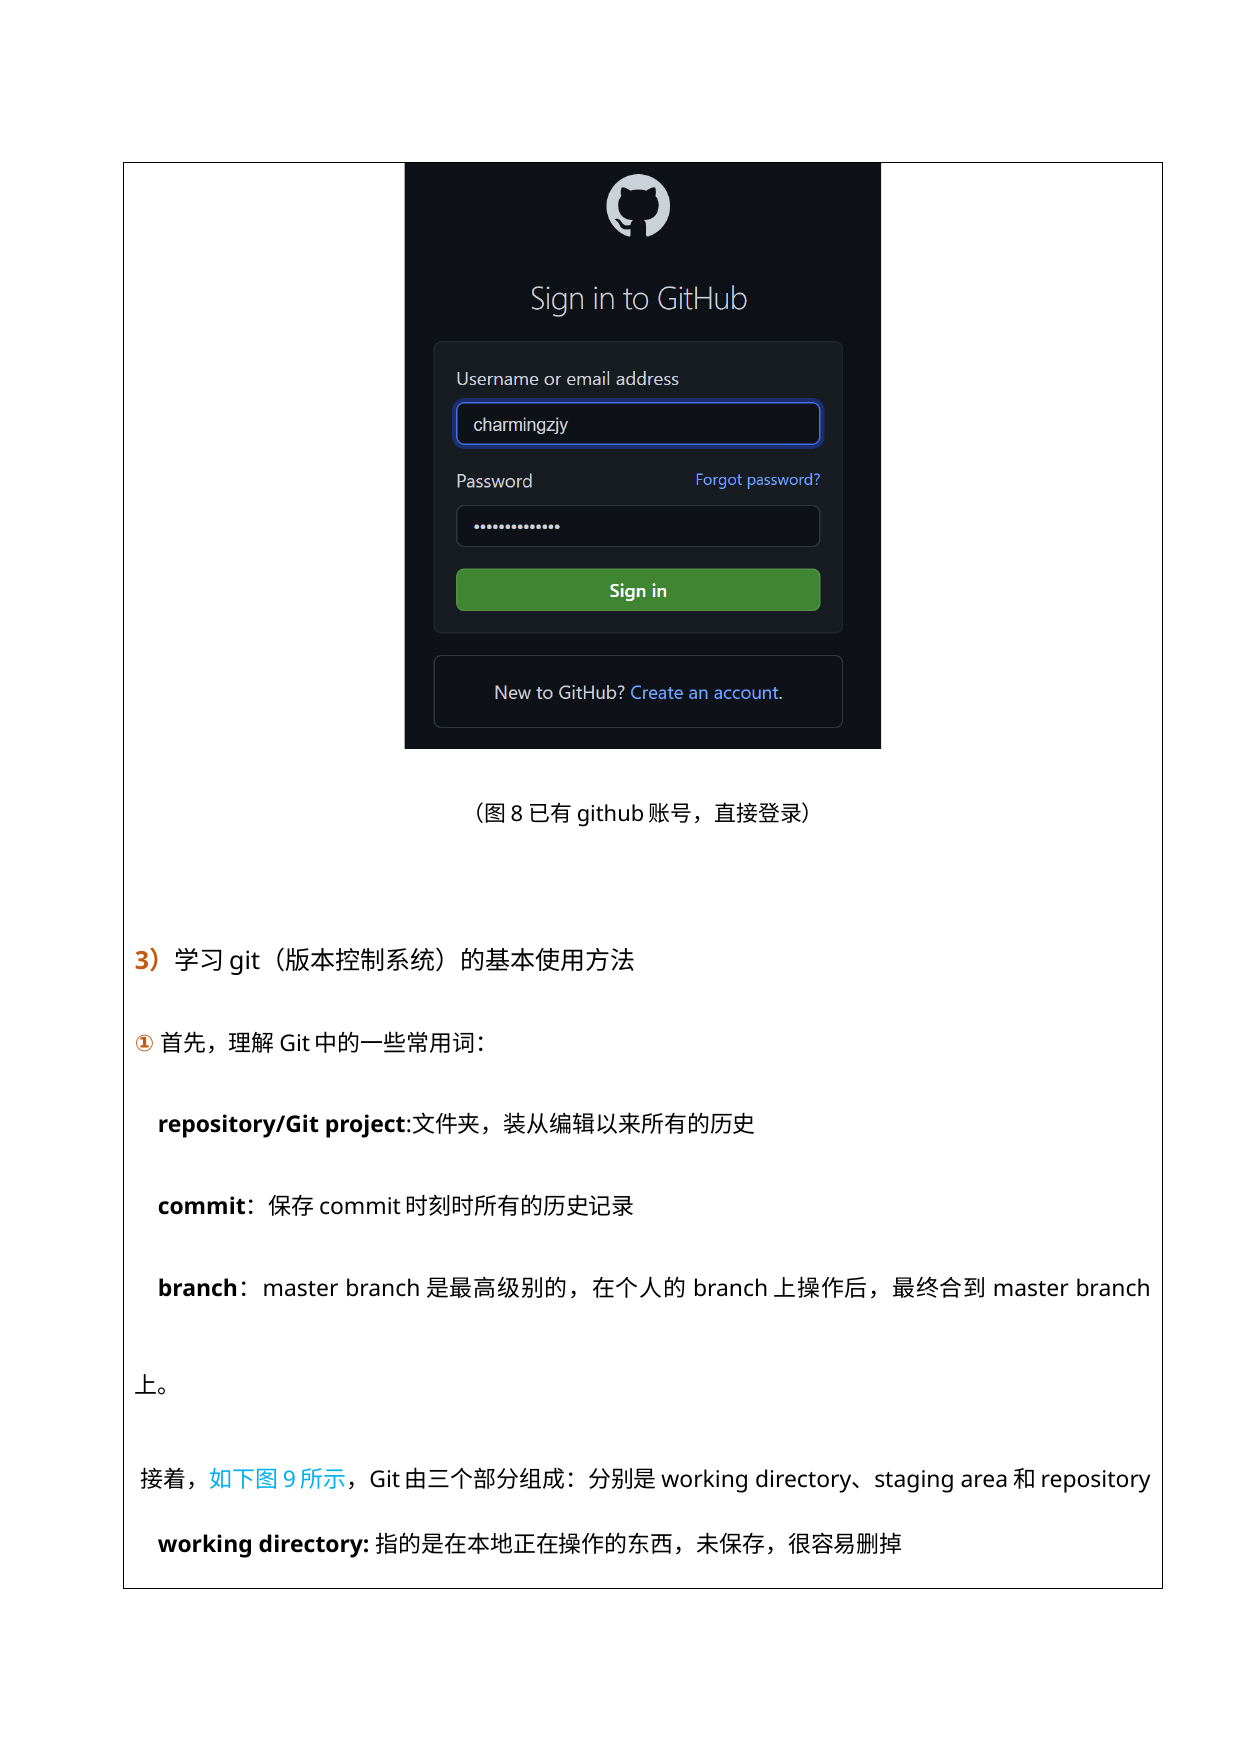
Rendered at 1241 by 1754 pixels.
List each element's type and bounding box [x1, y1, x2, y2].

table_cell [124, 163, 1162, 1588]
picture [404, 163, 882, 749]
